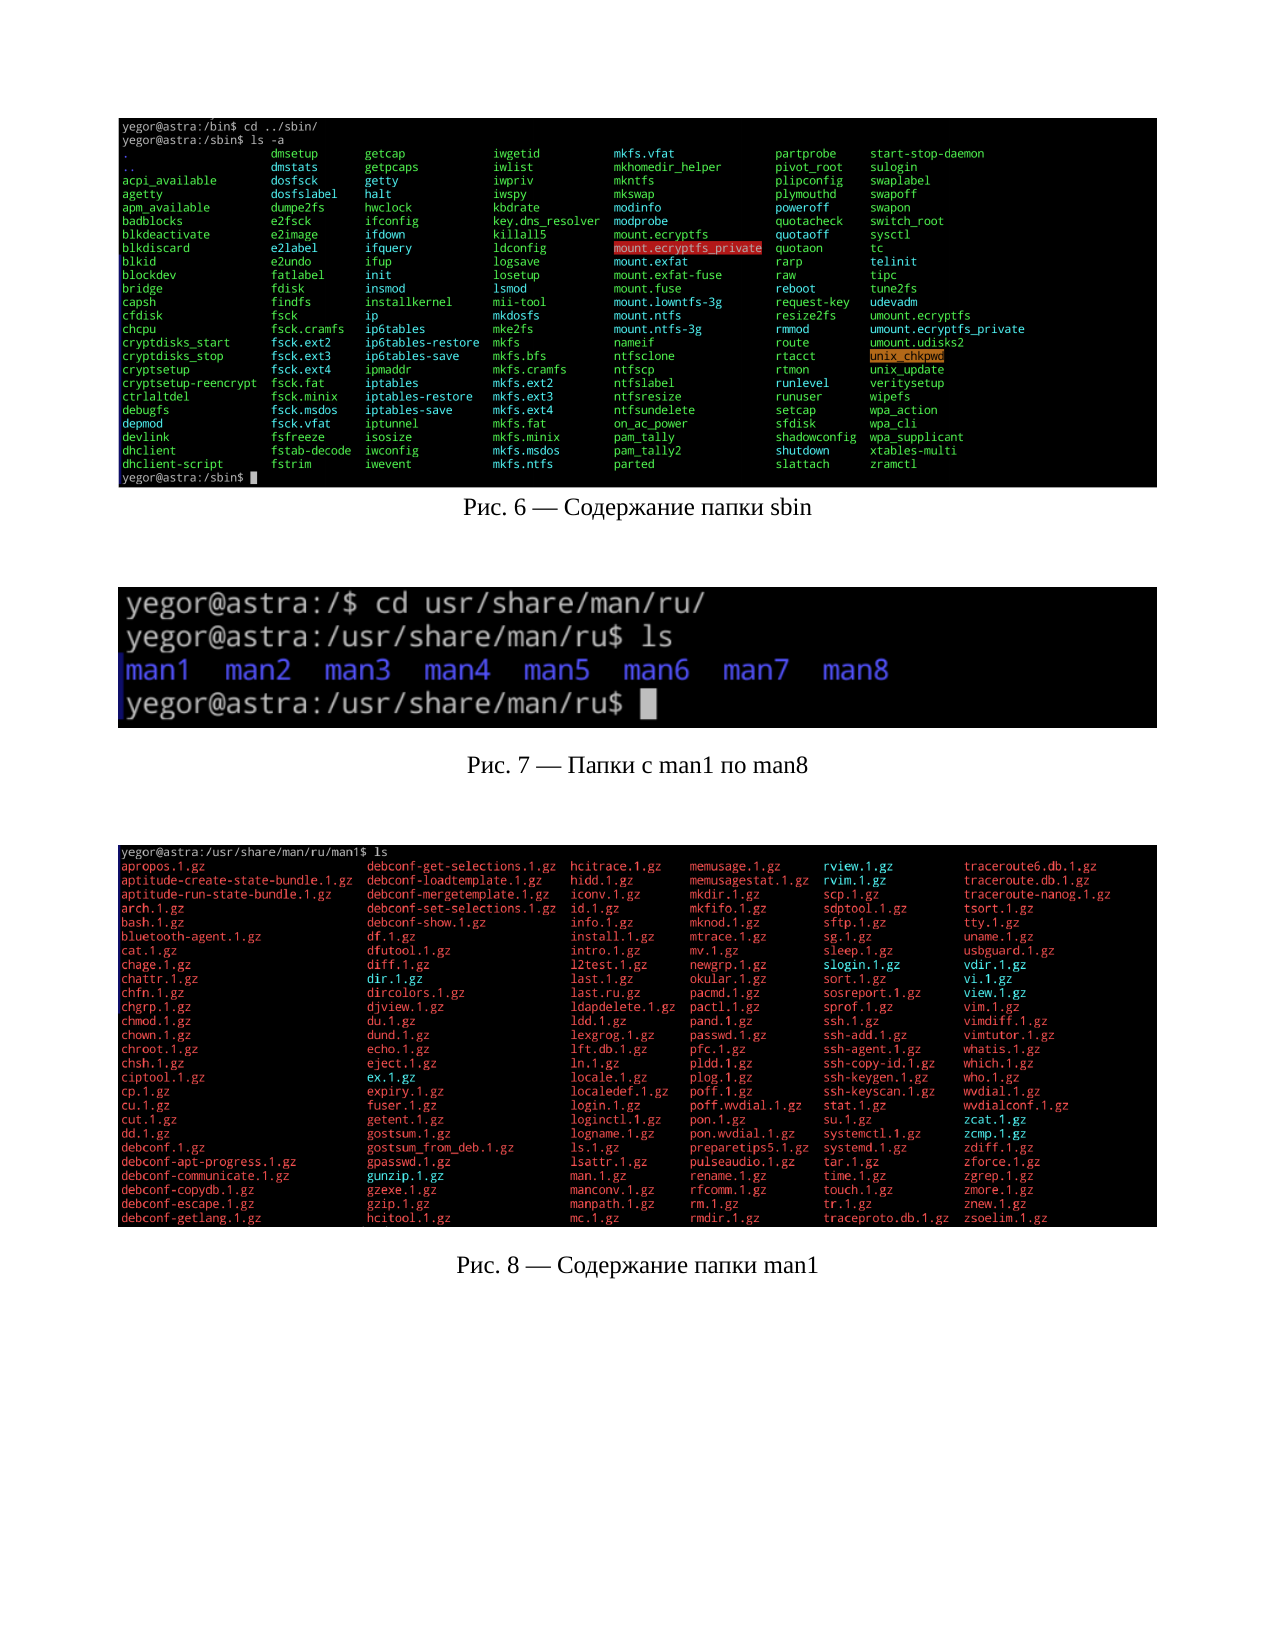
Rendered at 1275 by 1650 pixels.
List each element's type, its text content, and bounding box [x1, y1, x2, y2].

picture [118, 845, 1157, 1227]
picture [118, 118, 1157, 488]
picture [118, 587, 1157, 728]
text Рис. 6 — Содержание папки sbin [118, 488, 1157, 521]
text Рис. 8 — Содержание папки man1 [118, 1227, 1157, 1279]
text Рис. 7 — Папки с man1 по man8 [118, 728, 1157, 779]
